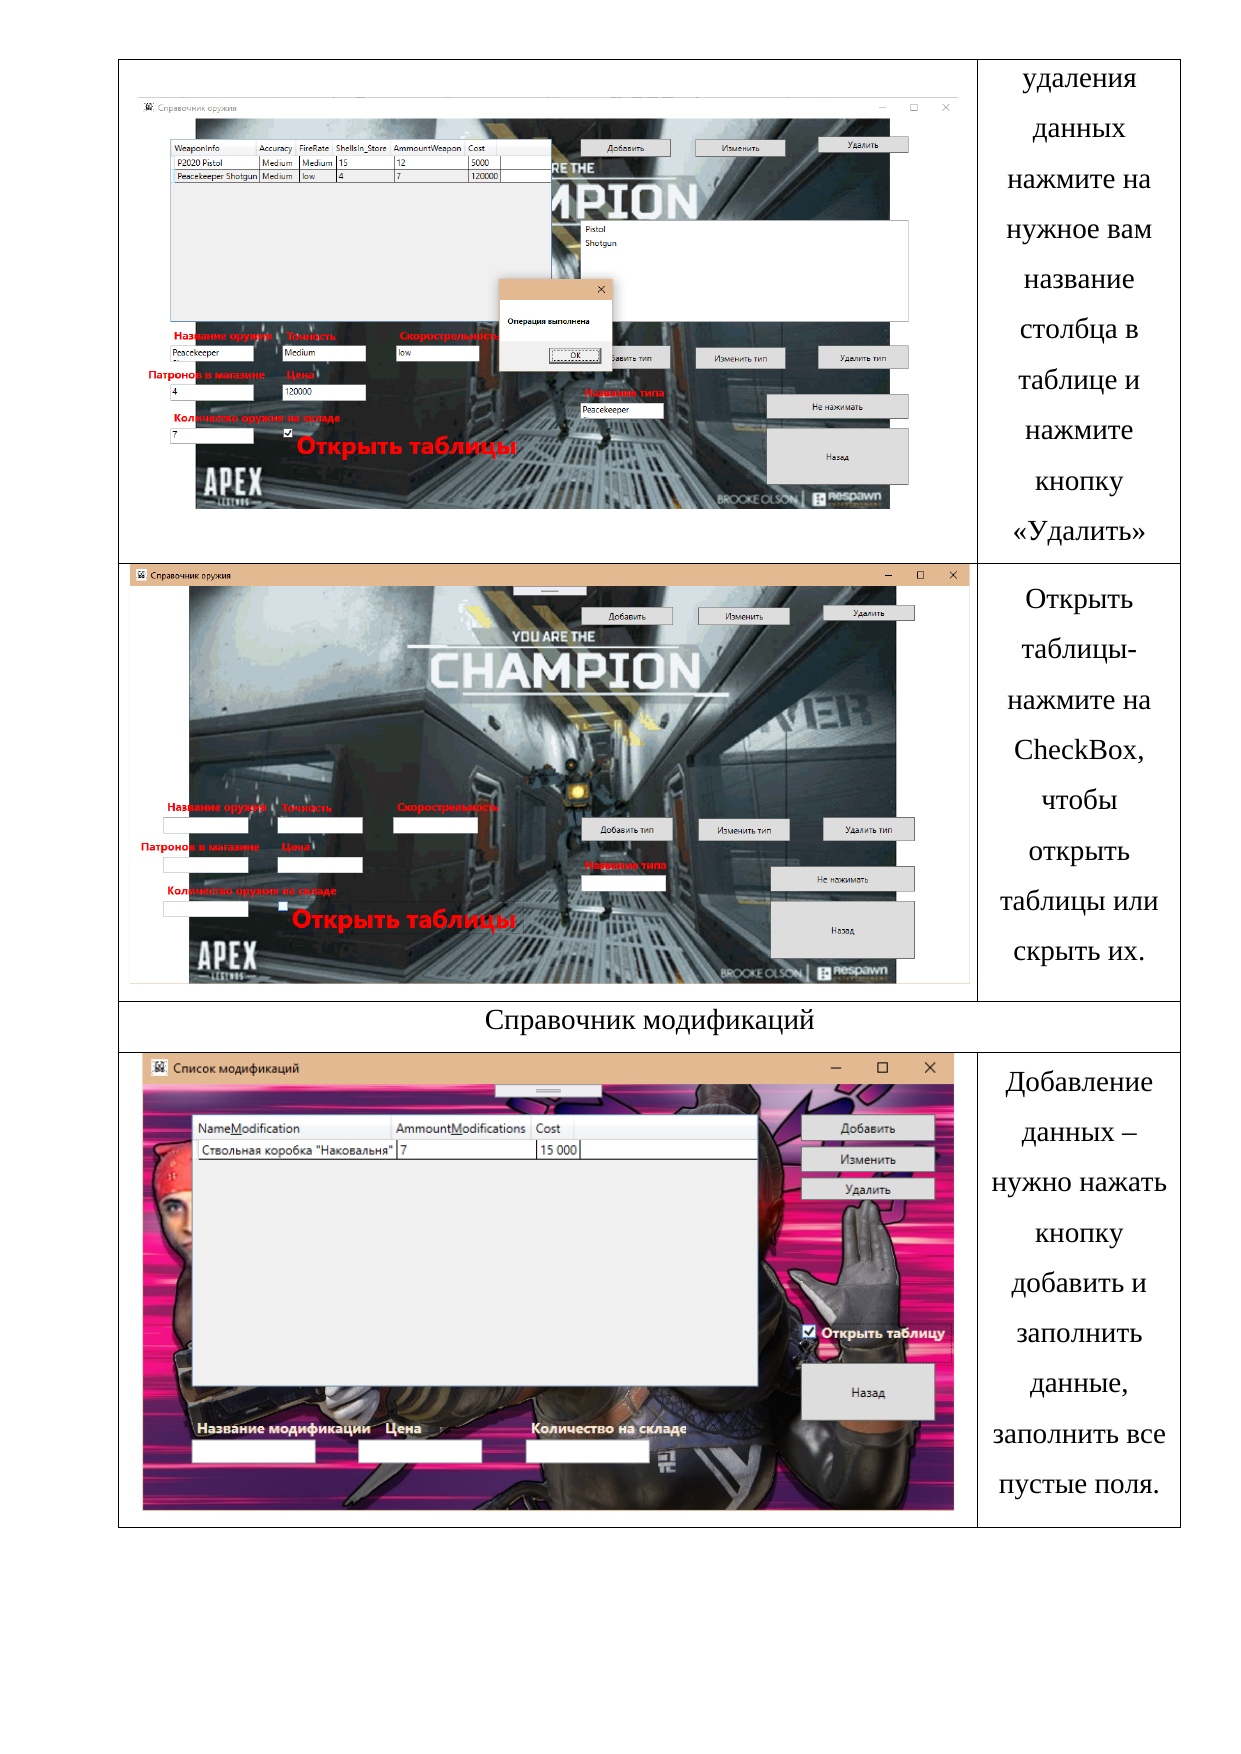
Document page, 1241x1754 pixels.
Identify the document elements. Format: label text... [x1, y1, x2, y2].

table_cell Справочник модификаций [119, 1002, 1180, 1052]
table_cell [119, 1053, 977, 1527]
picture [138, 97, 959, 509]
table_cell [978, 60, 1180, 563]
picture [142, 1053, 955, 1511]
table_cell [119, 564, 977, 1001]
table_cell Добавление данных – нужно нажать кнопку добавить и заполнить данные, заполнить все пустые поля. [978, 1053, 1180, 1527]
table_cell [119, 60, 977, 563]
table_cell Открыть таблицы- нажмите на CheckBox, чтобы открыть таблицы или скрыть их. [978, 564, 1180, 1001]
picture [129, 564, 970, 984]
